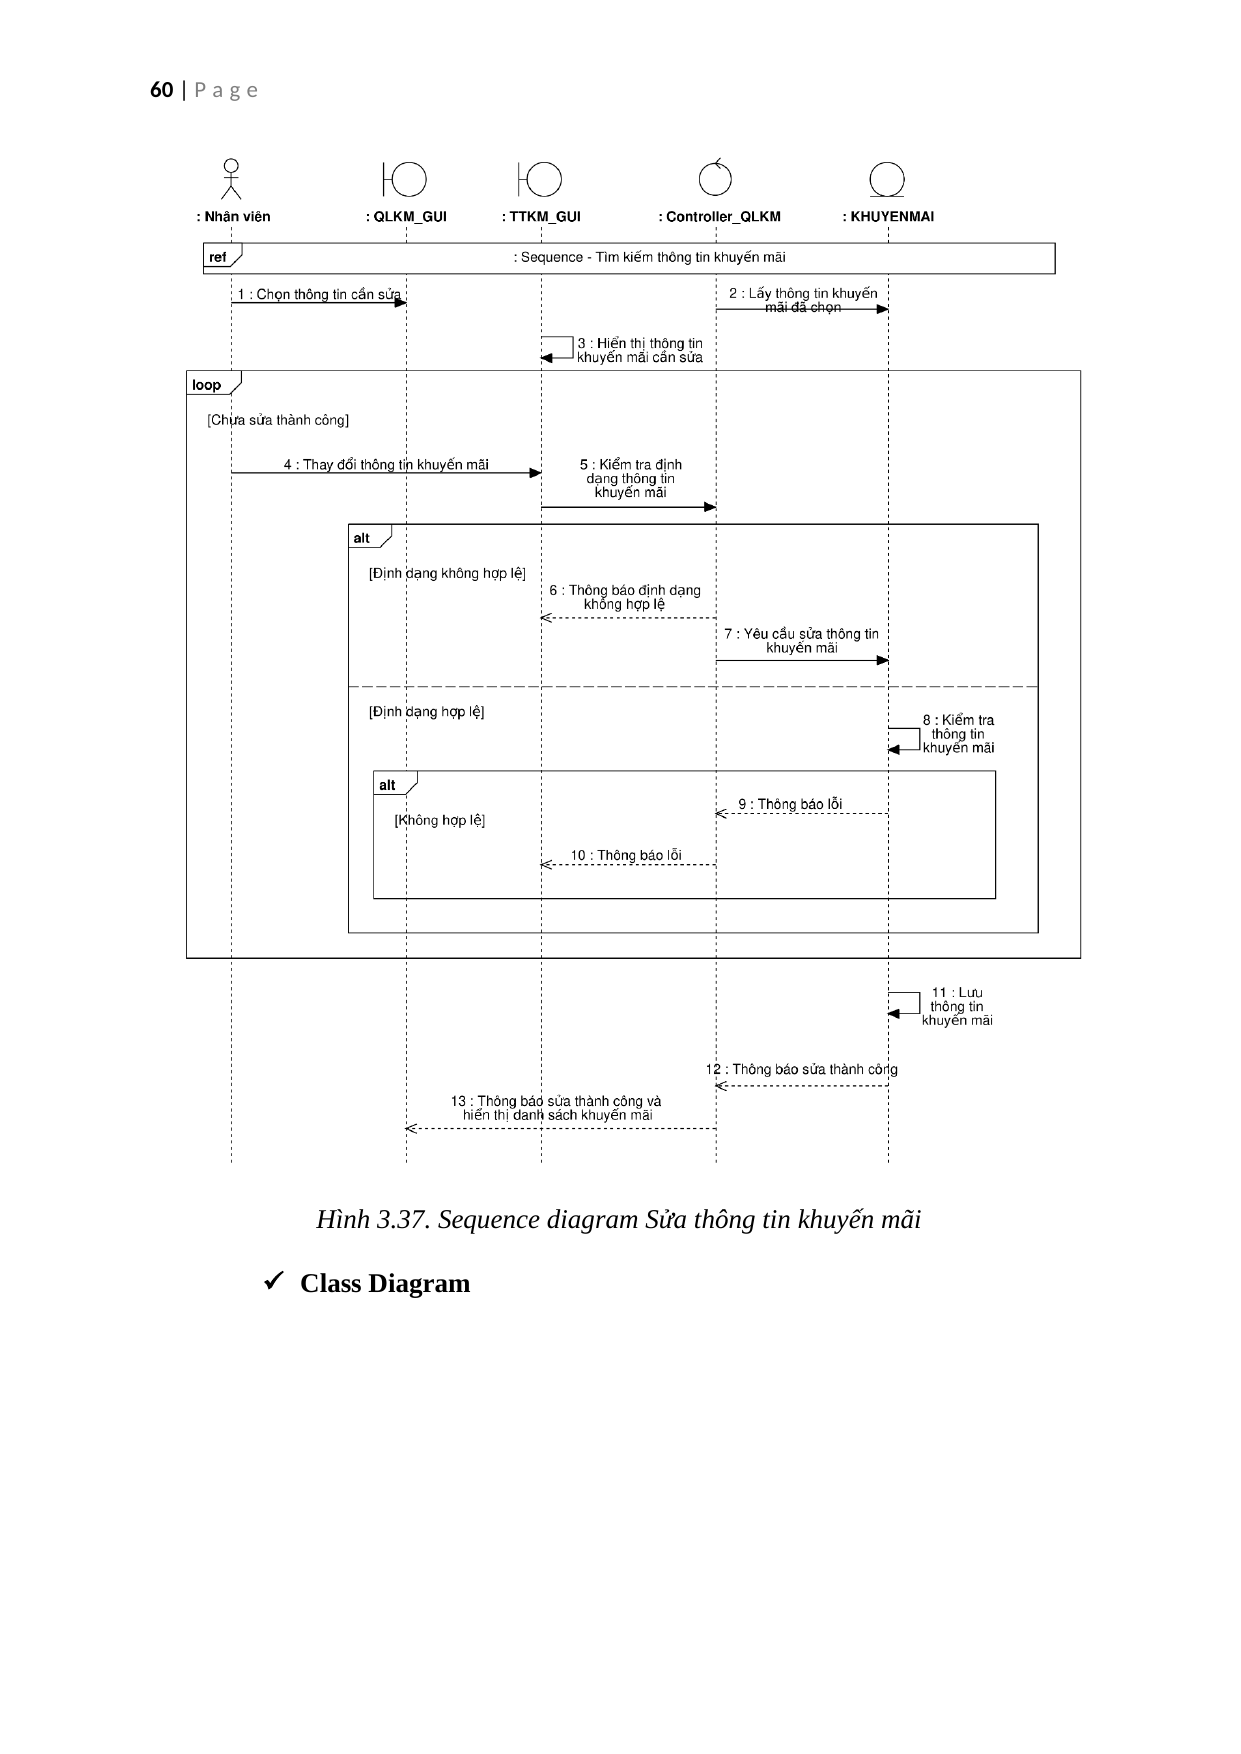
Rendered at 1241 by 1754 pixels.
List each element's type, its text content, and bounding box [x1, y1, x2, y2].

picture [150, 147, 1091, 1173]
text Hình 3.37. Sequence diagram Sửa thông tin khuyến mãi [150, 1204, 1090, 1235]
list Class Diagram [262, 1267, 1090, 1298]
